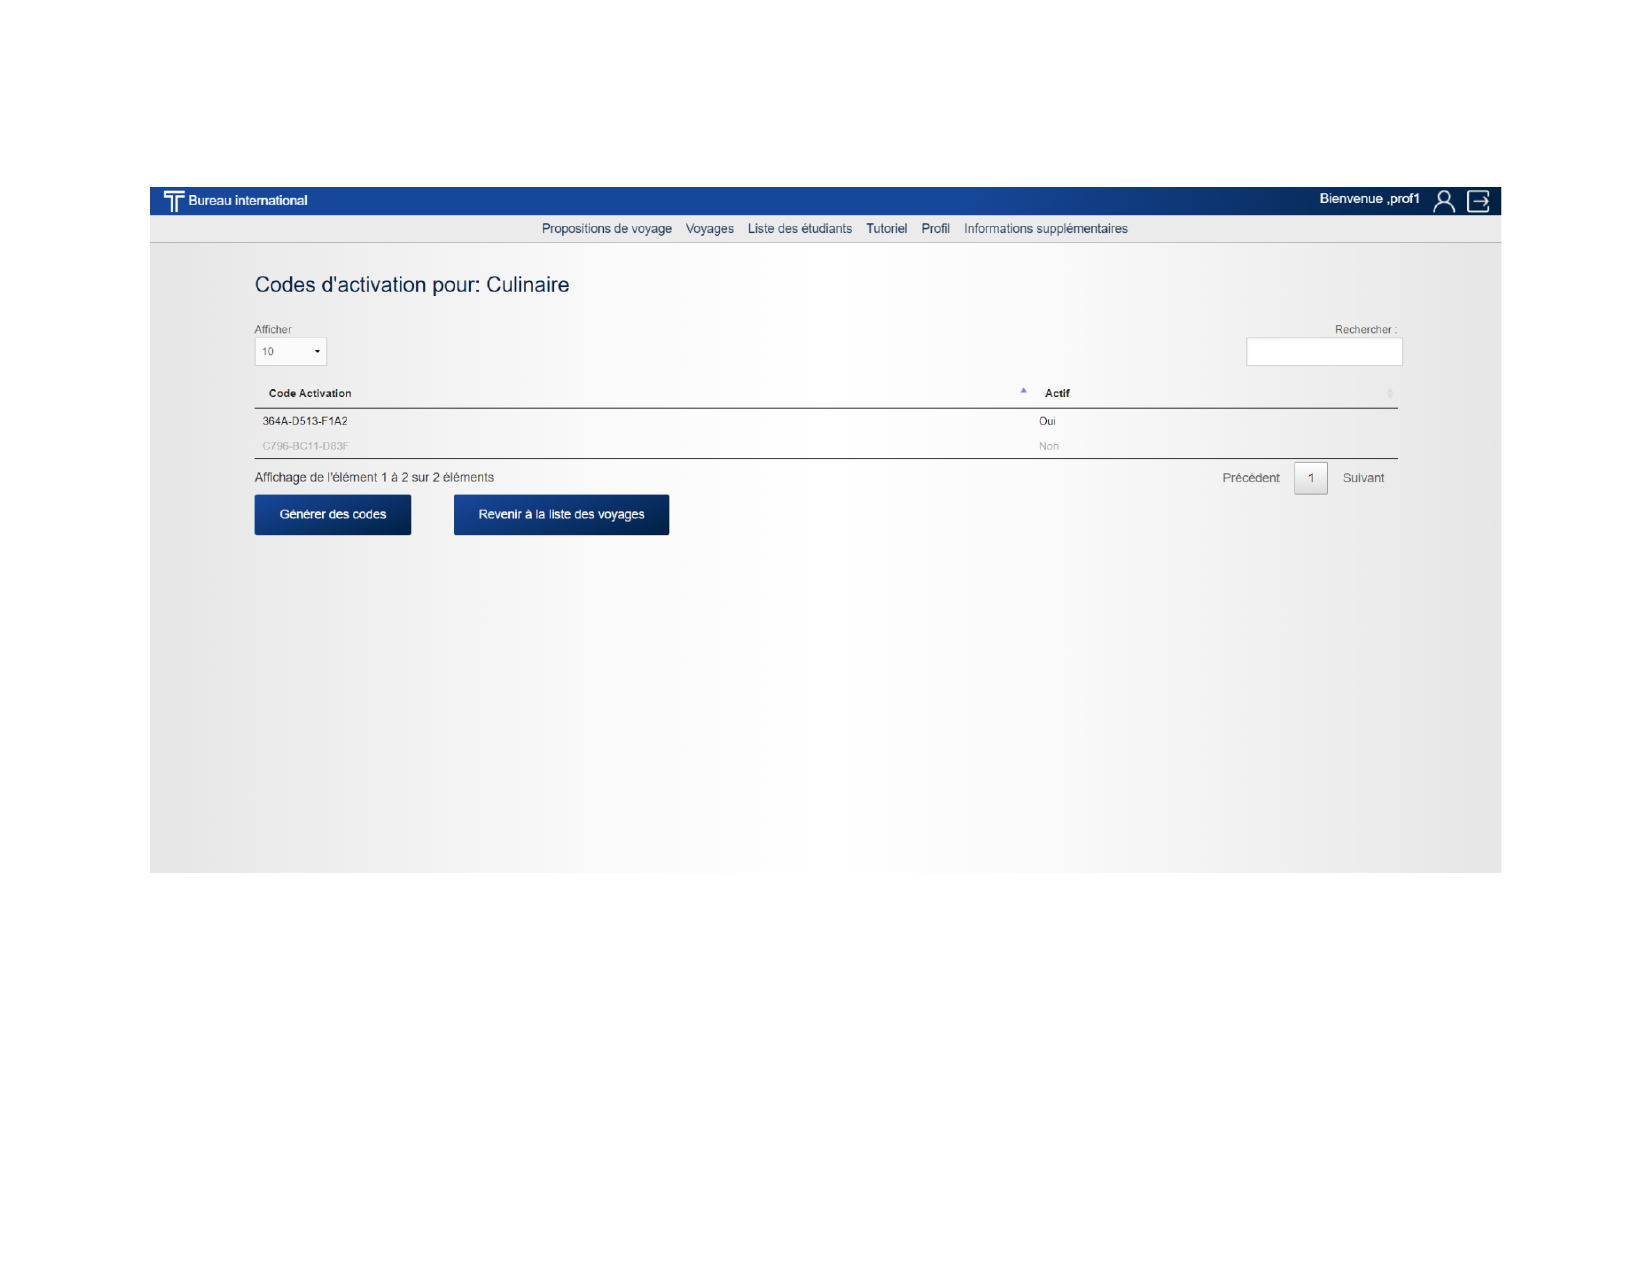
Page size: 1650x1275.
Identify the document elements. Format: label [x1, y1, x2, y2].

picture [150, 187, 1502, 873]
